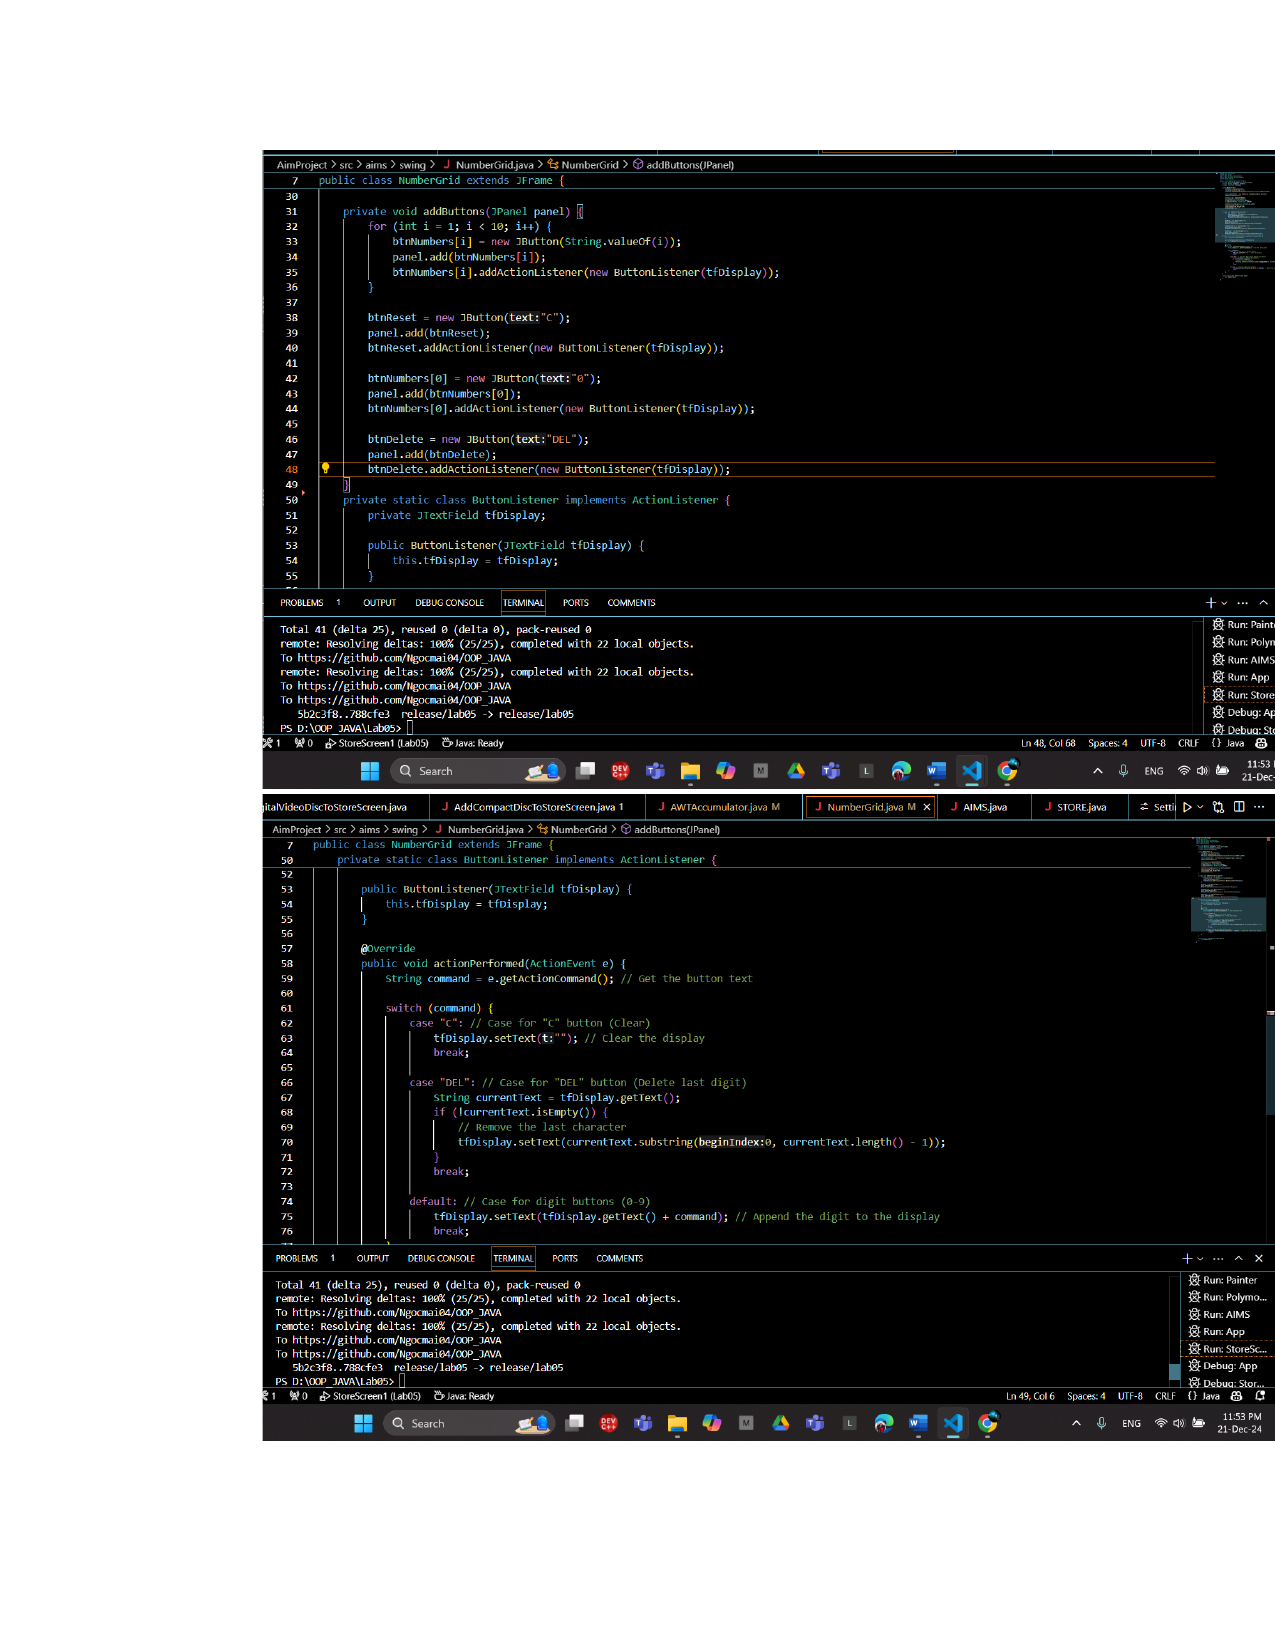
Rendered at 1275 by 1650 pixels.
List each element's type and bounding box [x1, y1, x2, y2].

picture [262, 150, 1275, 789]
picture [262, 794, 1275, 1441]
